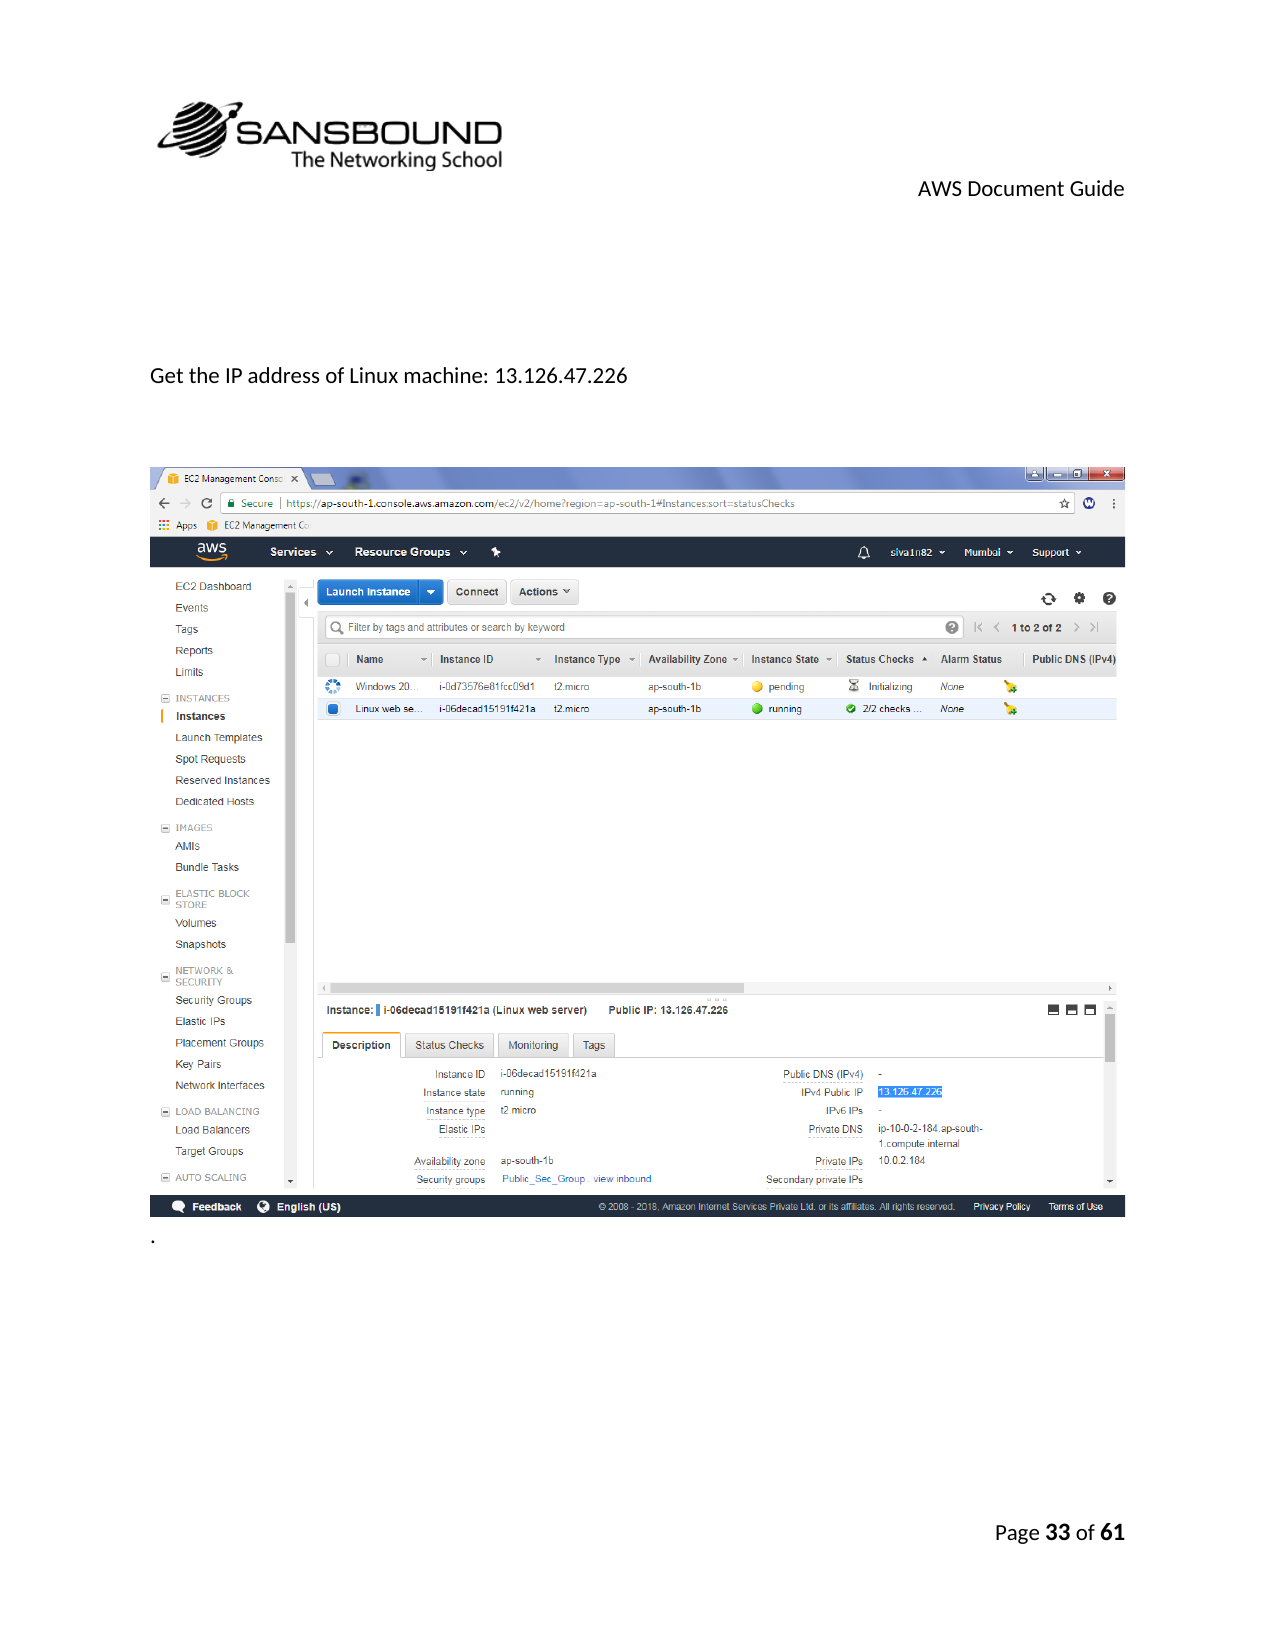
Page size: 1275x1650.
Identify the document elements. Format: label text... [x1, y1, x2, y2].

text . [150, 1217, 1125, 1249]
picture [150, 75, 514, 197]
text Get the IP address of Linux machine: 13.126.47.226 [150, 361, 1125, 389]
picture [150, 467, 1125, 1217]
